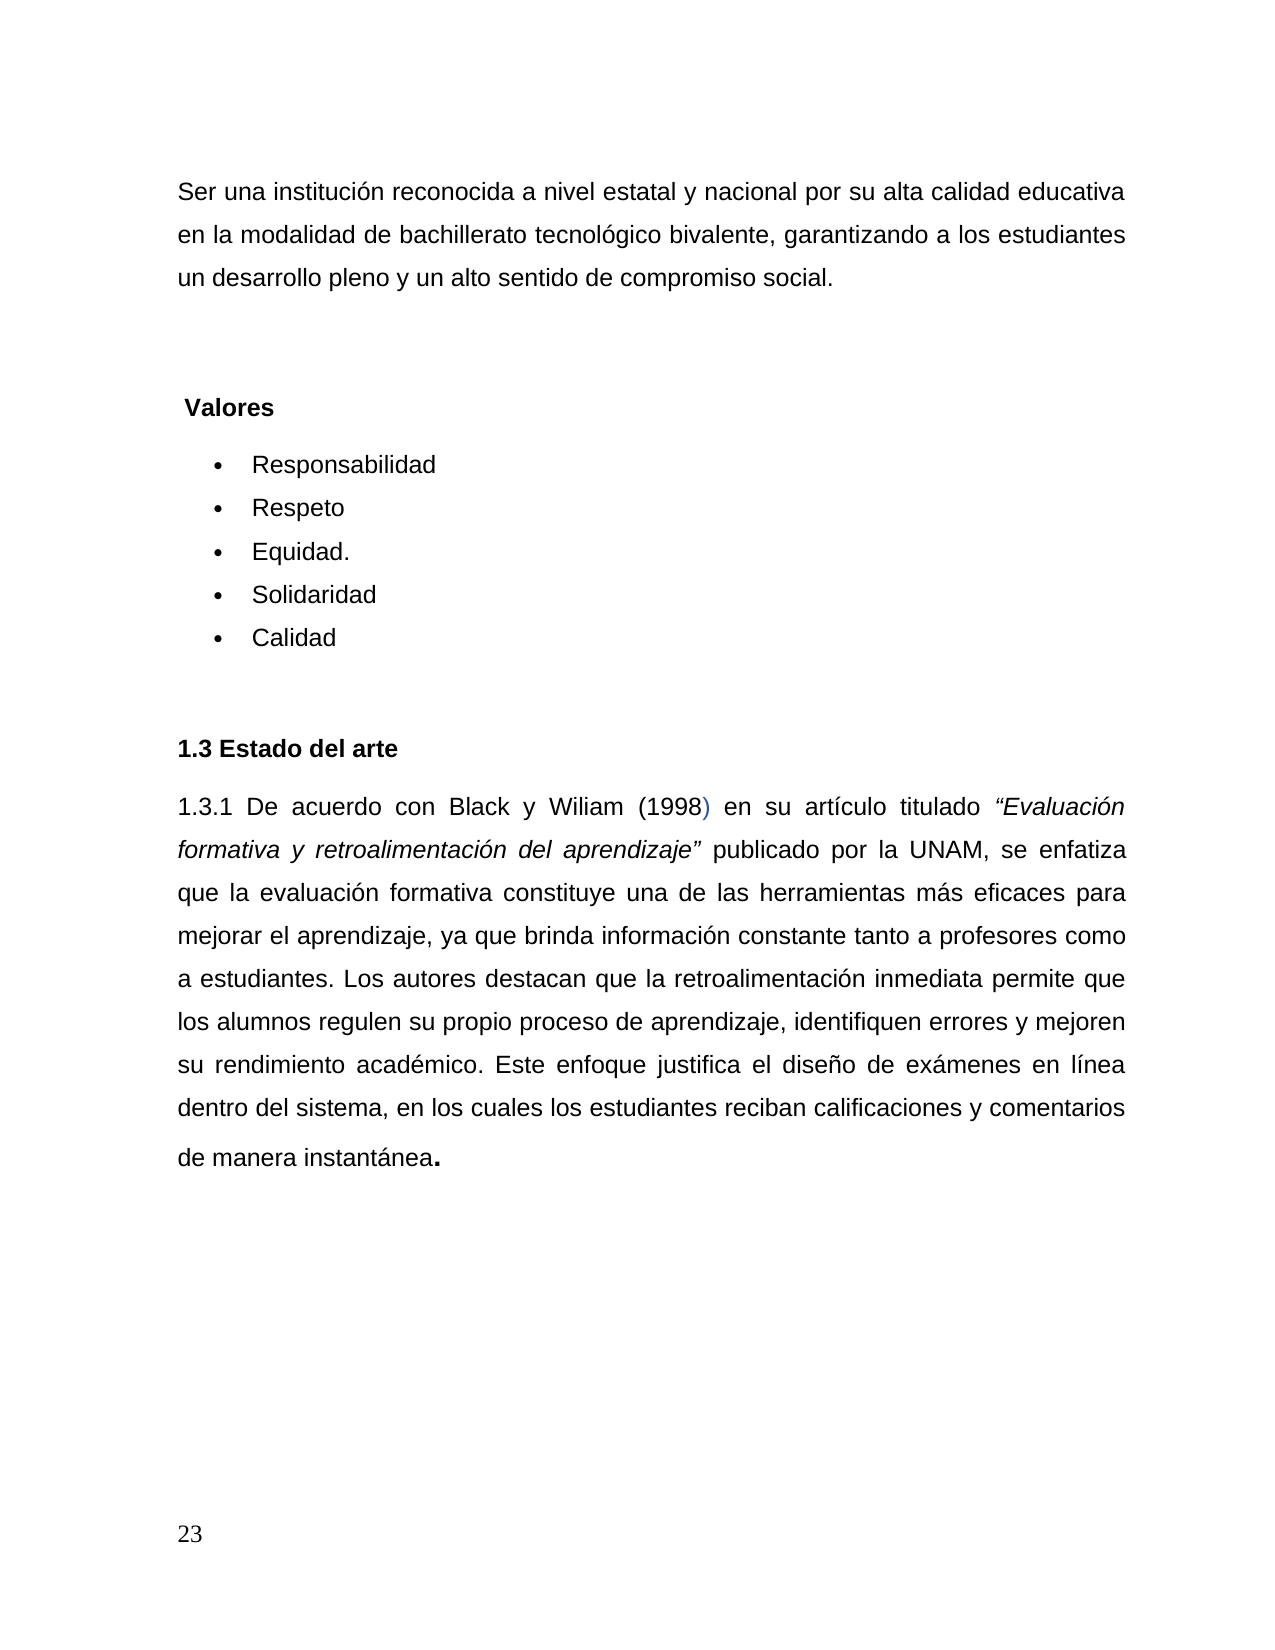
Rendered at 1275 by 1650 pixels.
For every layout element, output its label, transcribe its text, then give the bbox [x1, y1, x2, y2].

list Solidaridad [214, 580, 1127, 608]
list Equidad. [214, 537, 1127, 565]
list Calidad [214, 623, 1127, 652]
list Responsabilidad [214, 450, 1127, 479]
subtitle 1.3.1 De acuerdo con Black y Wiliam (1998) en su artículo titulado “Evaluación formativa y retroalimentación del aprendizaje” publicado por la UNAM, se enfatiza que la evaluación formativa constituye una de las herramientas más eficaces para mejorar el aprendizaje, ya que brinda información constante tanto a profesores como a estudiantes. Los autores destacan que la retroalimentación inmediata permite que los alumnos regulen su propio proceso de aprendizaje, identifiquen errores y mejoren su rendimiento académico. Este enfoque justifica el diseño de exámenes en línea dentro del sistema, en los cuales los estudiantes reciban calificaciones y comentarios de manera instantánea. [177, 792, 1127, 1172]
text Valores [177, 393, 1127, 422]
list Respeto [214, 493, 1127, 522]
text Ser una institución reconocida a nivel estatal y nacional por su alta calidad educativa en la modalidad de bachillerato tecnológico bivalente, garantizando a los estudiantes un desarrollo pleno y un alto sentido de compromiso social. [177, 177, 1127, 292]
subtitle 1.3 Estado del arte [177, 734, 1127, 763]
